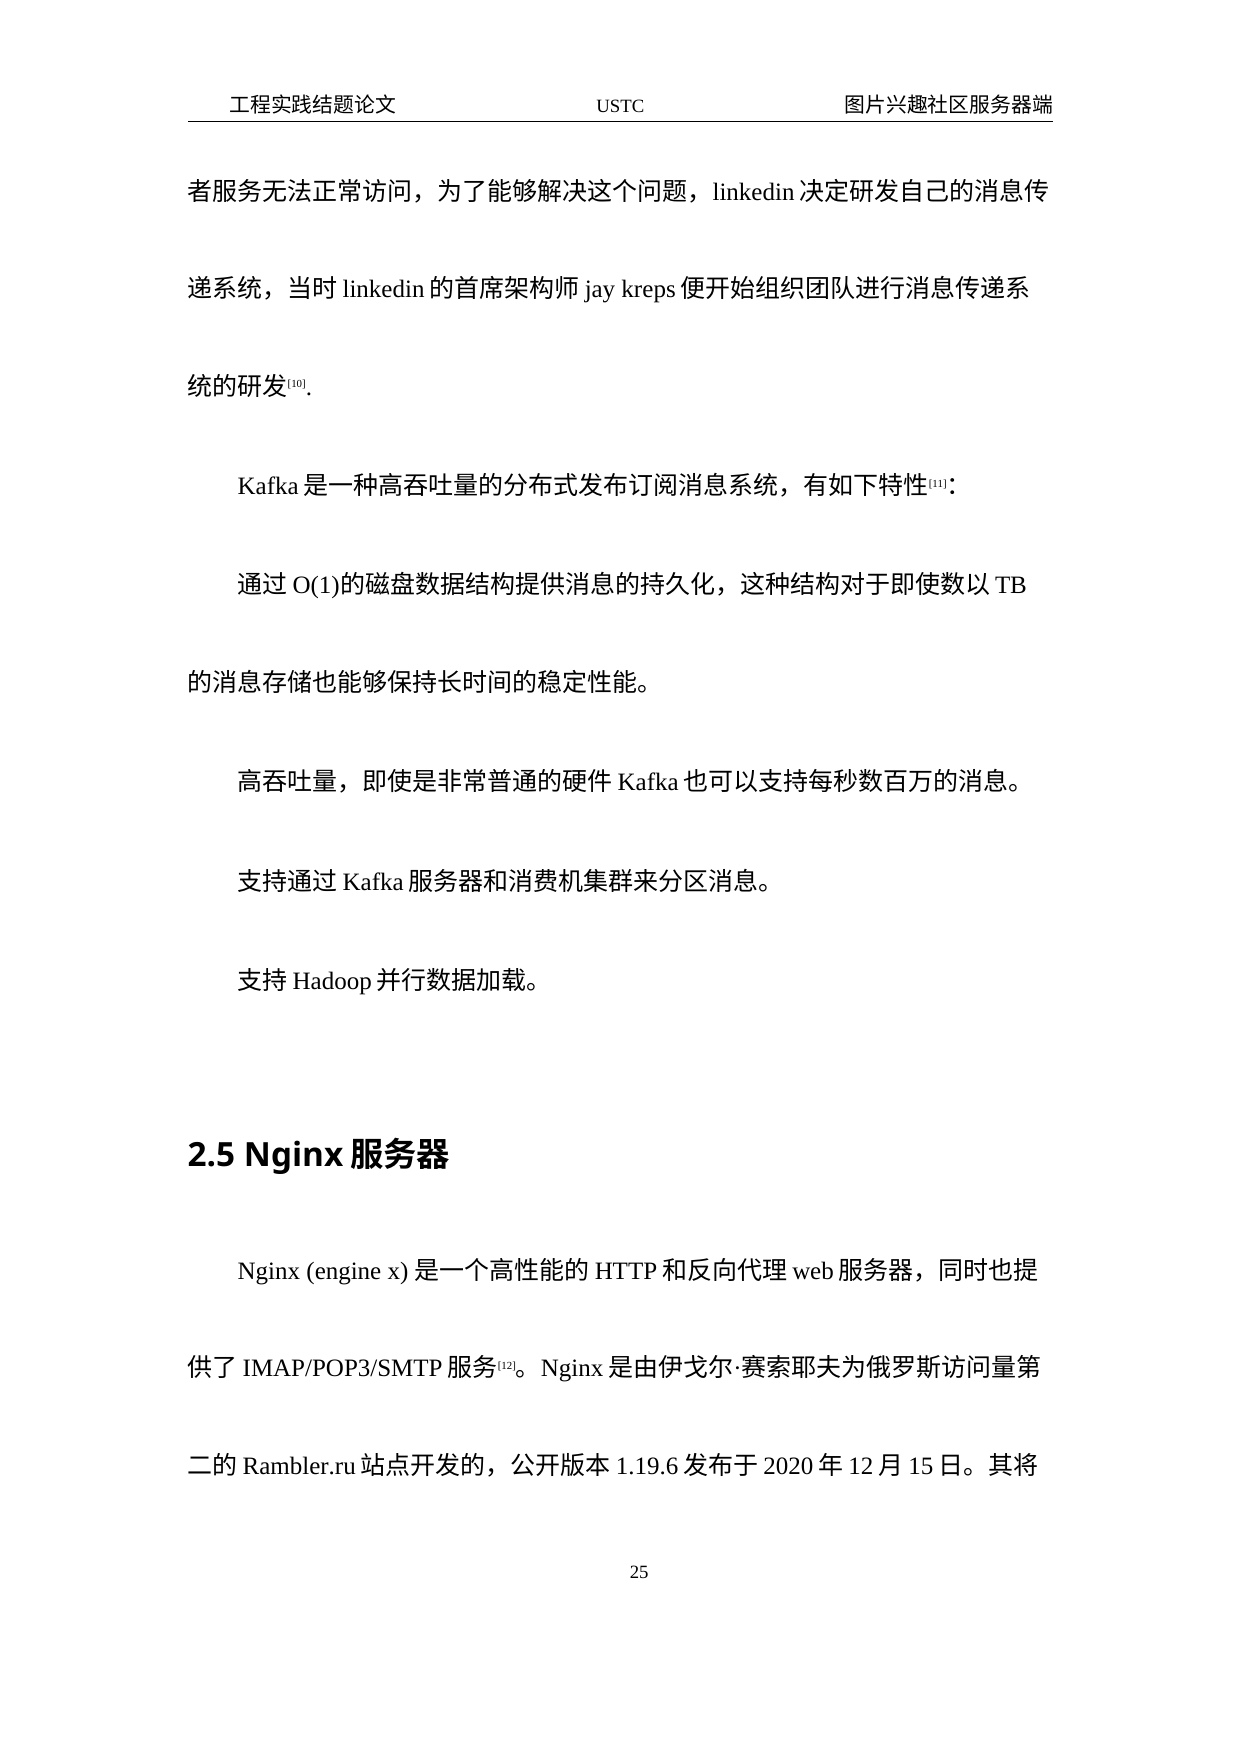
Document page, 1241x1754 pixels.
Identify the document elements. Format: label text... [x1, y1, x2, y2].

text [187, 1236, 1053, 1496]
text 支持Hadoop并行数据加载。 [187, 946, 1053, 1011]
text 通过O(1)的磁盘数据结构提供消息的持久化，这种结构对于即使数以TB的消息存储也能够保持长时间的稳定性能。 [187, 551, 1053, 713]
text 高吞吐量，即使是非常普通的硬件Kafka也可以支持每秒数百万的消息。 [187, 747, 1053, 812]
subtitle 2.5 Nginx服务器 [187, 1119, 1053, 1184]
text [187, 157, 1053, 417]
text Kafka是一种高吞吐量的分布式发布订阅消息系统，有如下特性[11]： [187, 451, 1053, 516]
text 支持通过Kafka服务器和消费机集群来分区消息。 [187, 847, 1053, 912]
